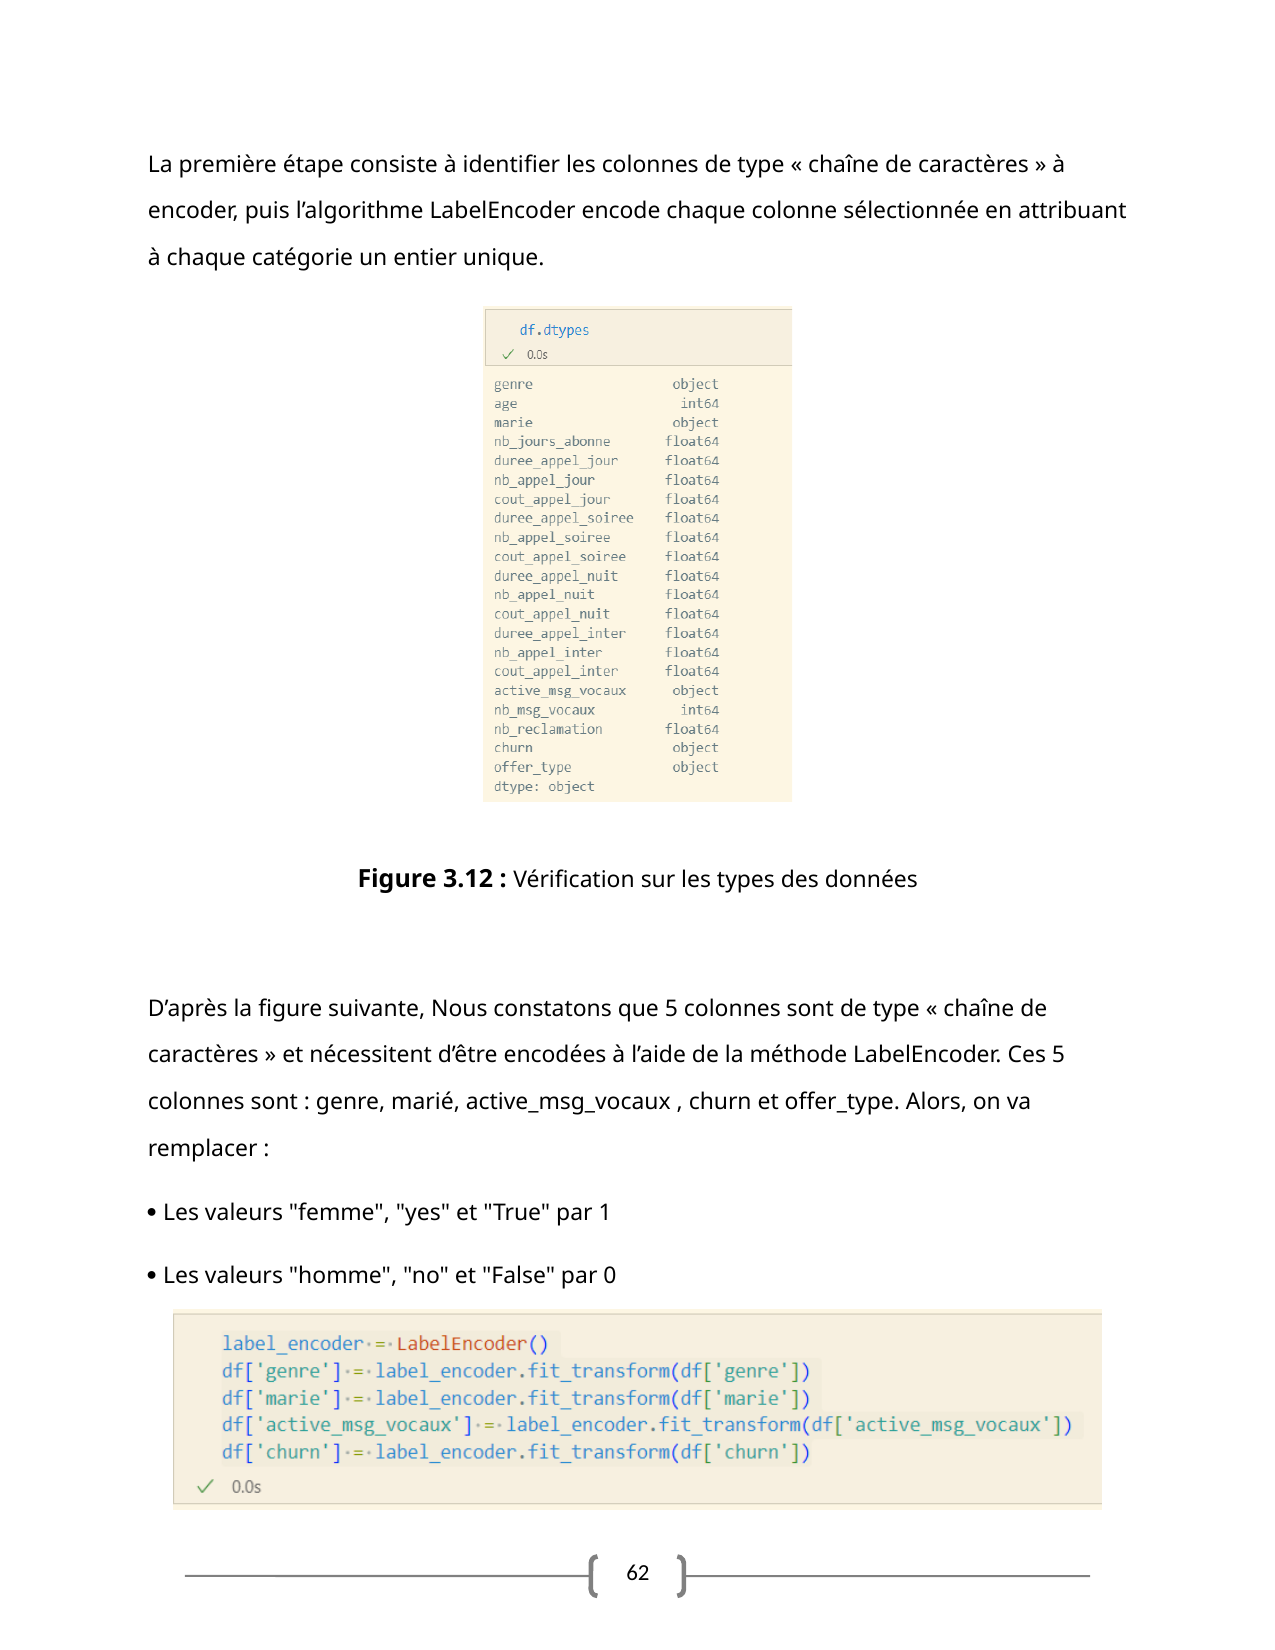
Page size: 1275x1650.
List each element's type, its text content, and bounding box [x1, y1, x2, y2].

text Les valeurs "homme", "no" et "False" par 0 [148, 1259, 1127, 1290]
picture [173, 1309, 1102, 1510]
text Figure 3.12 : Vérification sur les types des données [148, 860, 1127, 894]
text La première étape consiste à identifier les colonnes de type « chaîne de caractères » à encoder, puis l’algorithme LabelEncoder encode chaque colonne sélectionnée en attribuant à chaque catégorie un entier unique. [148, 148, 1127, 273]
text D’après la figure suivante, Nous constatons que 5 colonnes sont de type « chaîne de caractères » et nécessitent d’être encodées à l’aide de la méthode LabelEncoder. Ces 5 colonnes sont : genre, marié, active_msg_vocaux , churn et offer_type. Alors, on va remplacer : [148, 991, 1127, 1163]
text Les valeurs "femme", "yes" et "True" par 1 [148, 1196, 1127, 1227]
picture [483, 306, 793, 802]
